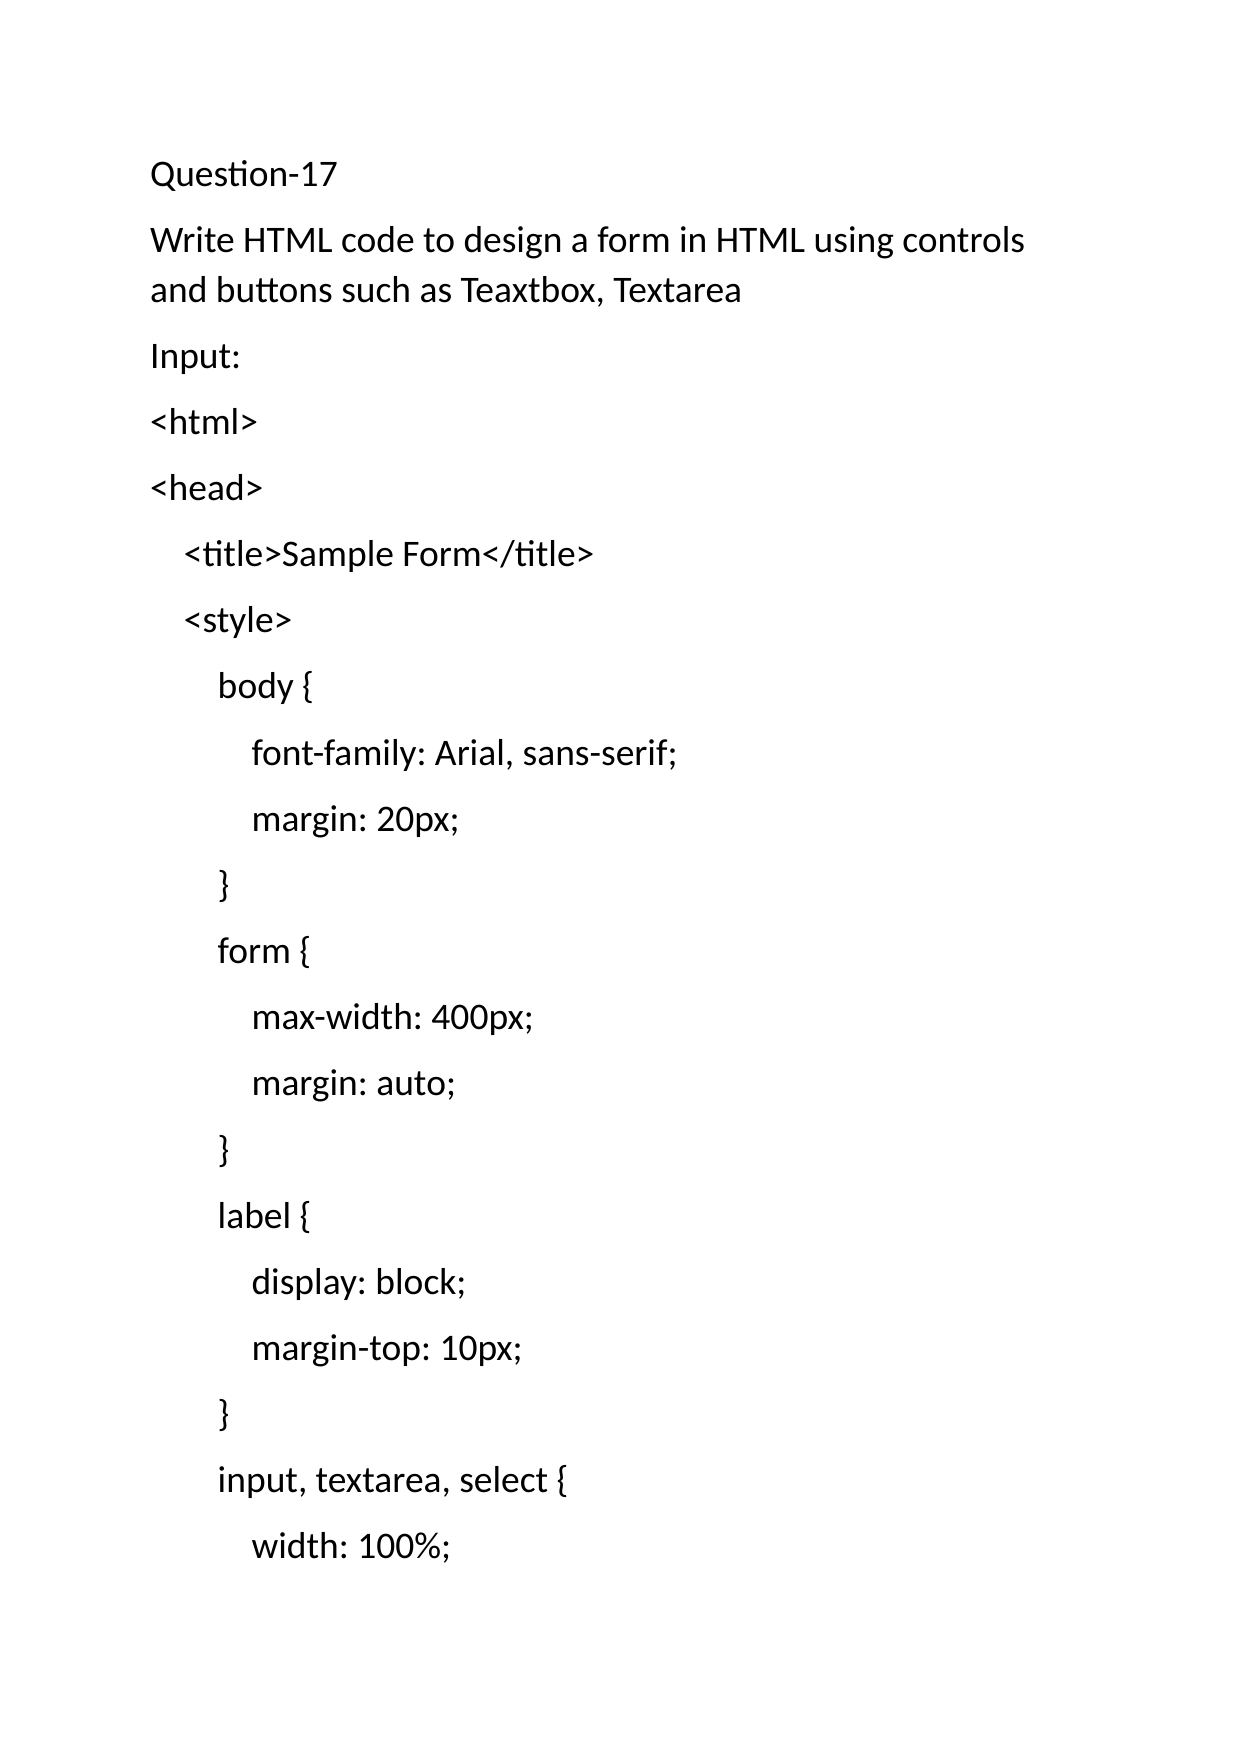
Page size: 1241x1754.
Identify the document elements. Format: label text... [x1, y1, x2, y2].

text max-width: 400px; [150, 993, 1090, 1039]
text <style> [150, 596, 1090, 642]
text body { [150, 662, 1090, 708]
text } [150, 1126, 1090, 1171]
text <title>Sample Form</title> [150, 530, 1090, 576]
text Input: [150, 332, 1090, 378]
text width: 100%; [150, 1522, 1090, 1568]
text form { [150, 927, 1090, 973]
text input, textarea, select { [150, 1456, 1090, 1502]
text margin: 20px; [150, 795, 1090, 841]
text margin-top: 10px; [150, 1324, 1090, 1370]
text <head> [150, 464, 1090, 510]
text } [150, 861, 1090, 907]
text display: block; [150, 1258, 1090, 1304]
text label { [150, 1192, 1090, 1237]
text font-family: Arial, sans-serif; [150, 729, 1090, 774]
text Question-17 [150, 150, 1090, 196]
text margin: auto; [150, 1059, 1090, 1105]
text } [150, 1390, 1090, 1436]
text <html> [150, 398, 1090, 444]
text Write HTML code to design a form in HTML using controls and buttons such as Teaxtbox, Textarea [150, 216, 1090, 311]
